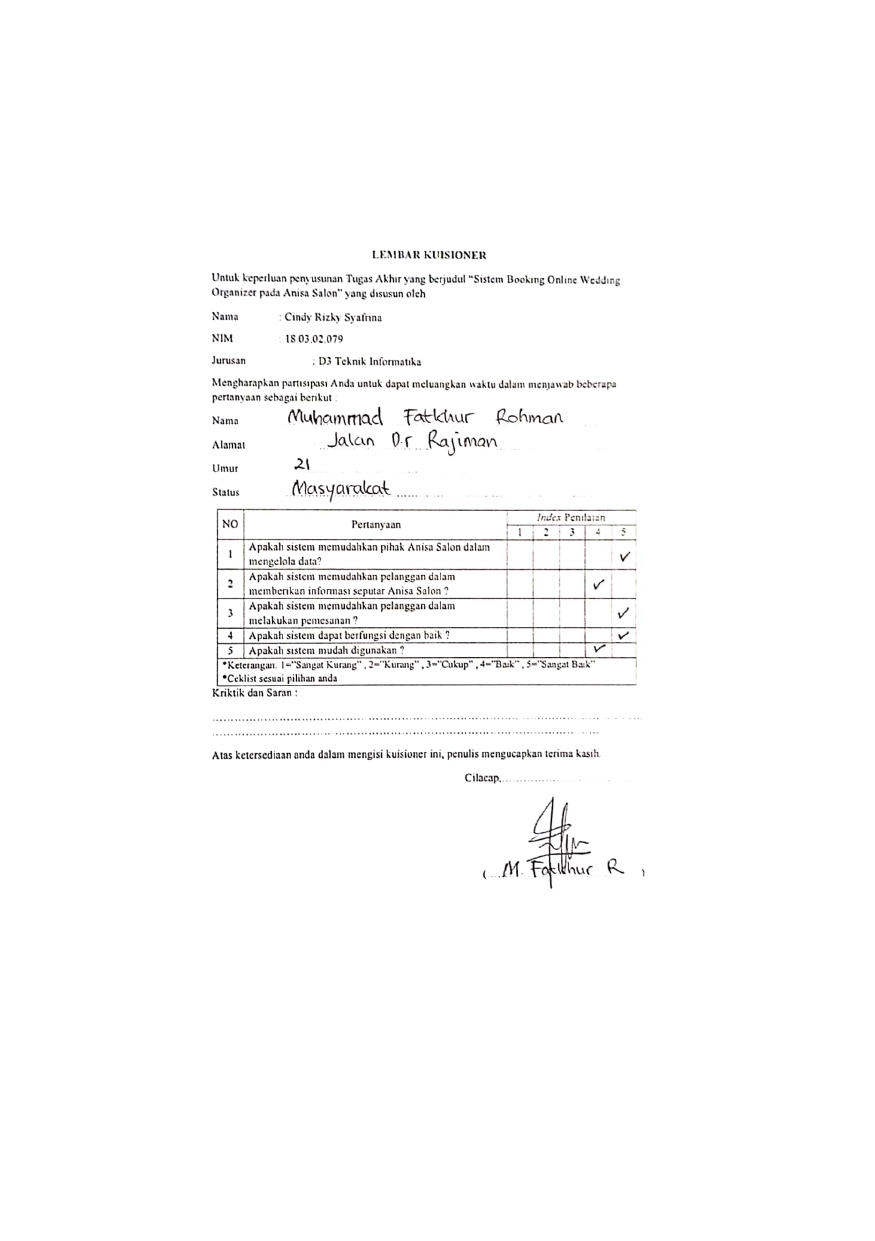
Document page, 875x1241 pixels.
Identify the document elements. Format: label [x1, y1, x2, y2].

picture [132, 147, 749, 1033]
